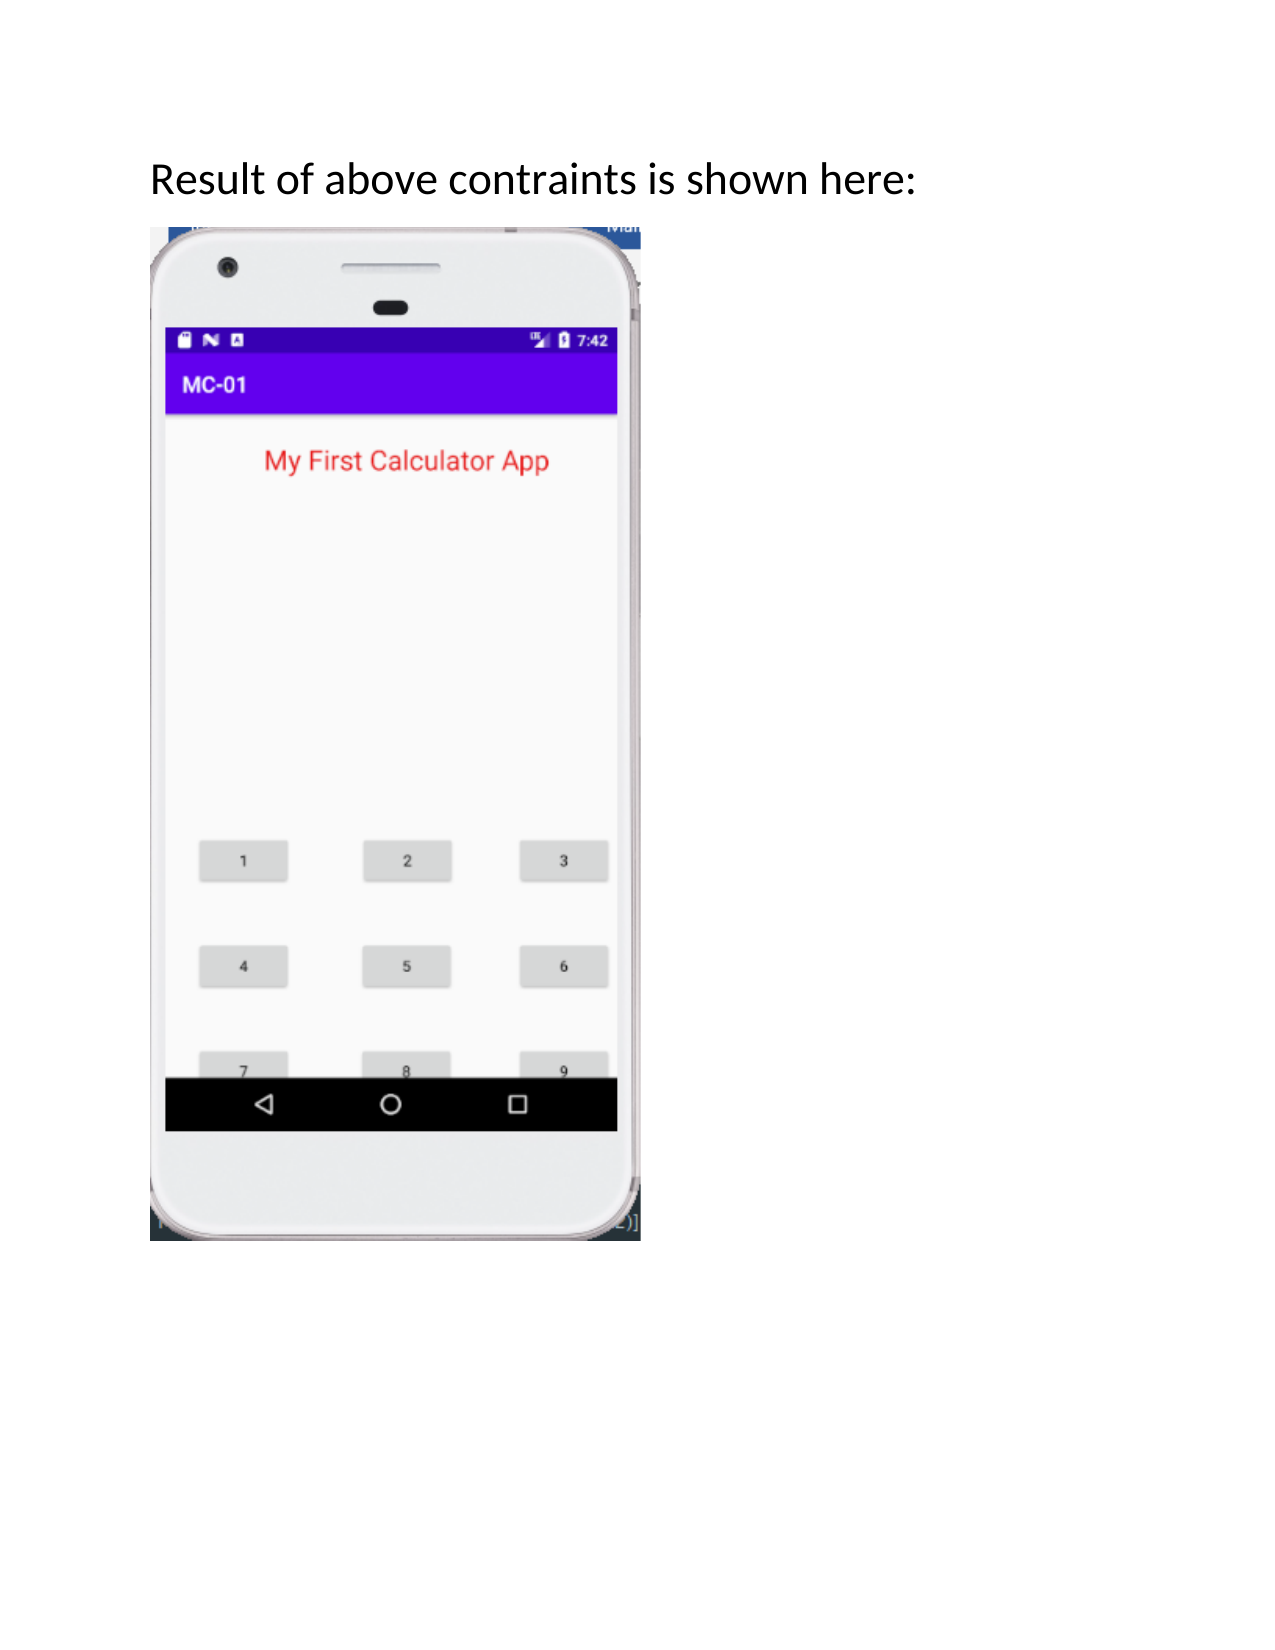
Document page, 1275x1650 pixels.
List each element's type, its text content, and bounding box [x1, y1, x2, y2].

text Result of above contraints is shown here: [150, 150, 1125, 206]
picture [150, 227, 641, 1241]
